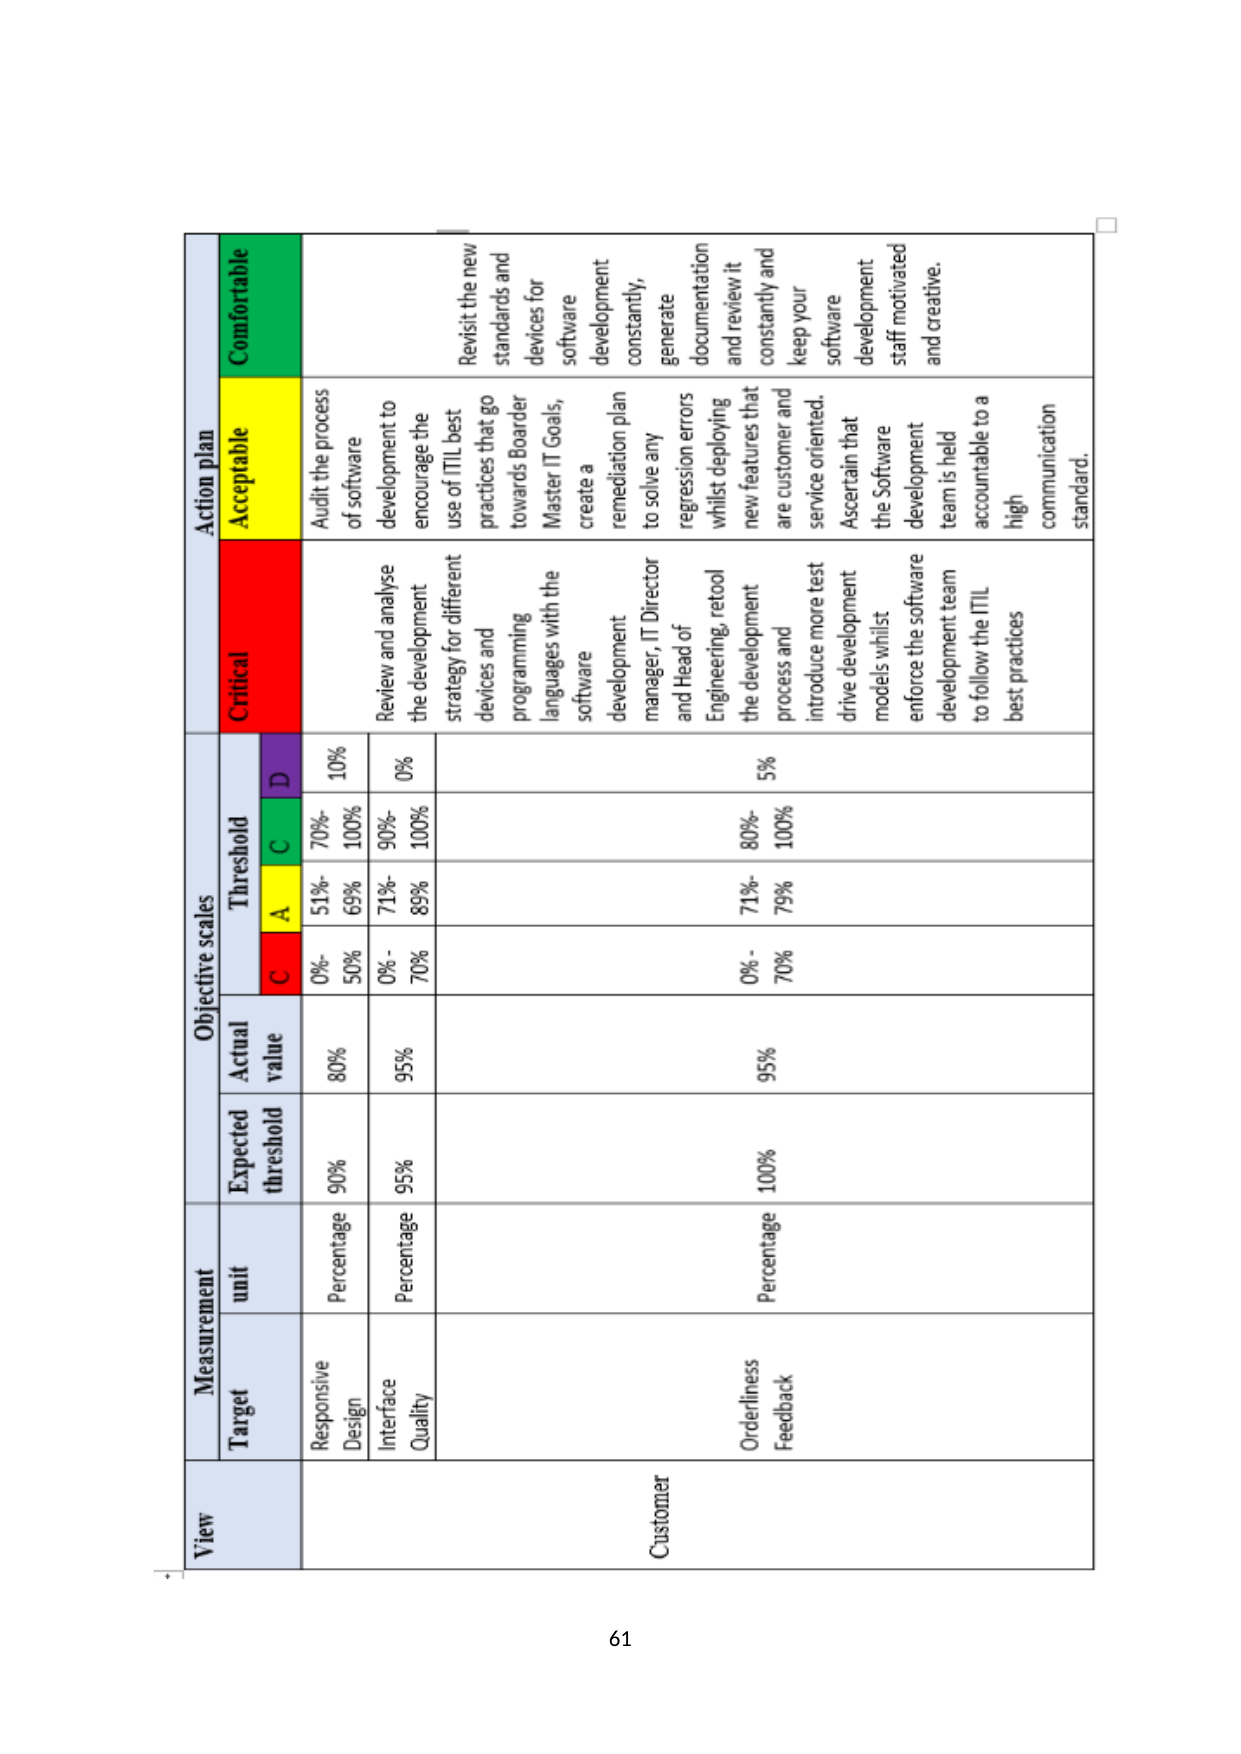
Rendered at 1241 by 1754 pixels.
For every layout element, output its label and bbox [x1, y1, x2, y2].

picture [153, 211, 1137, 1579]
